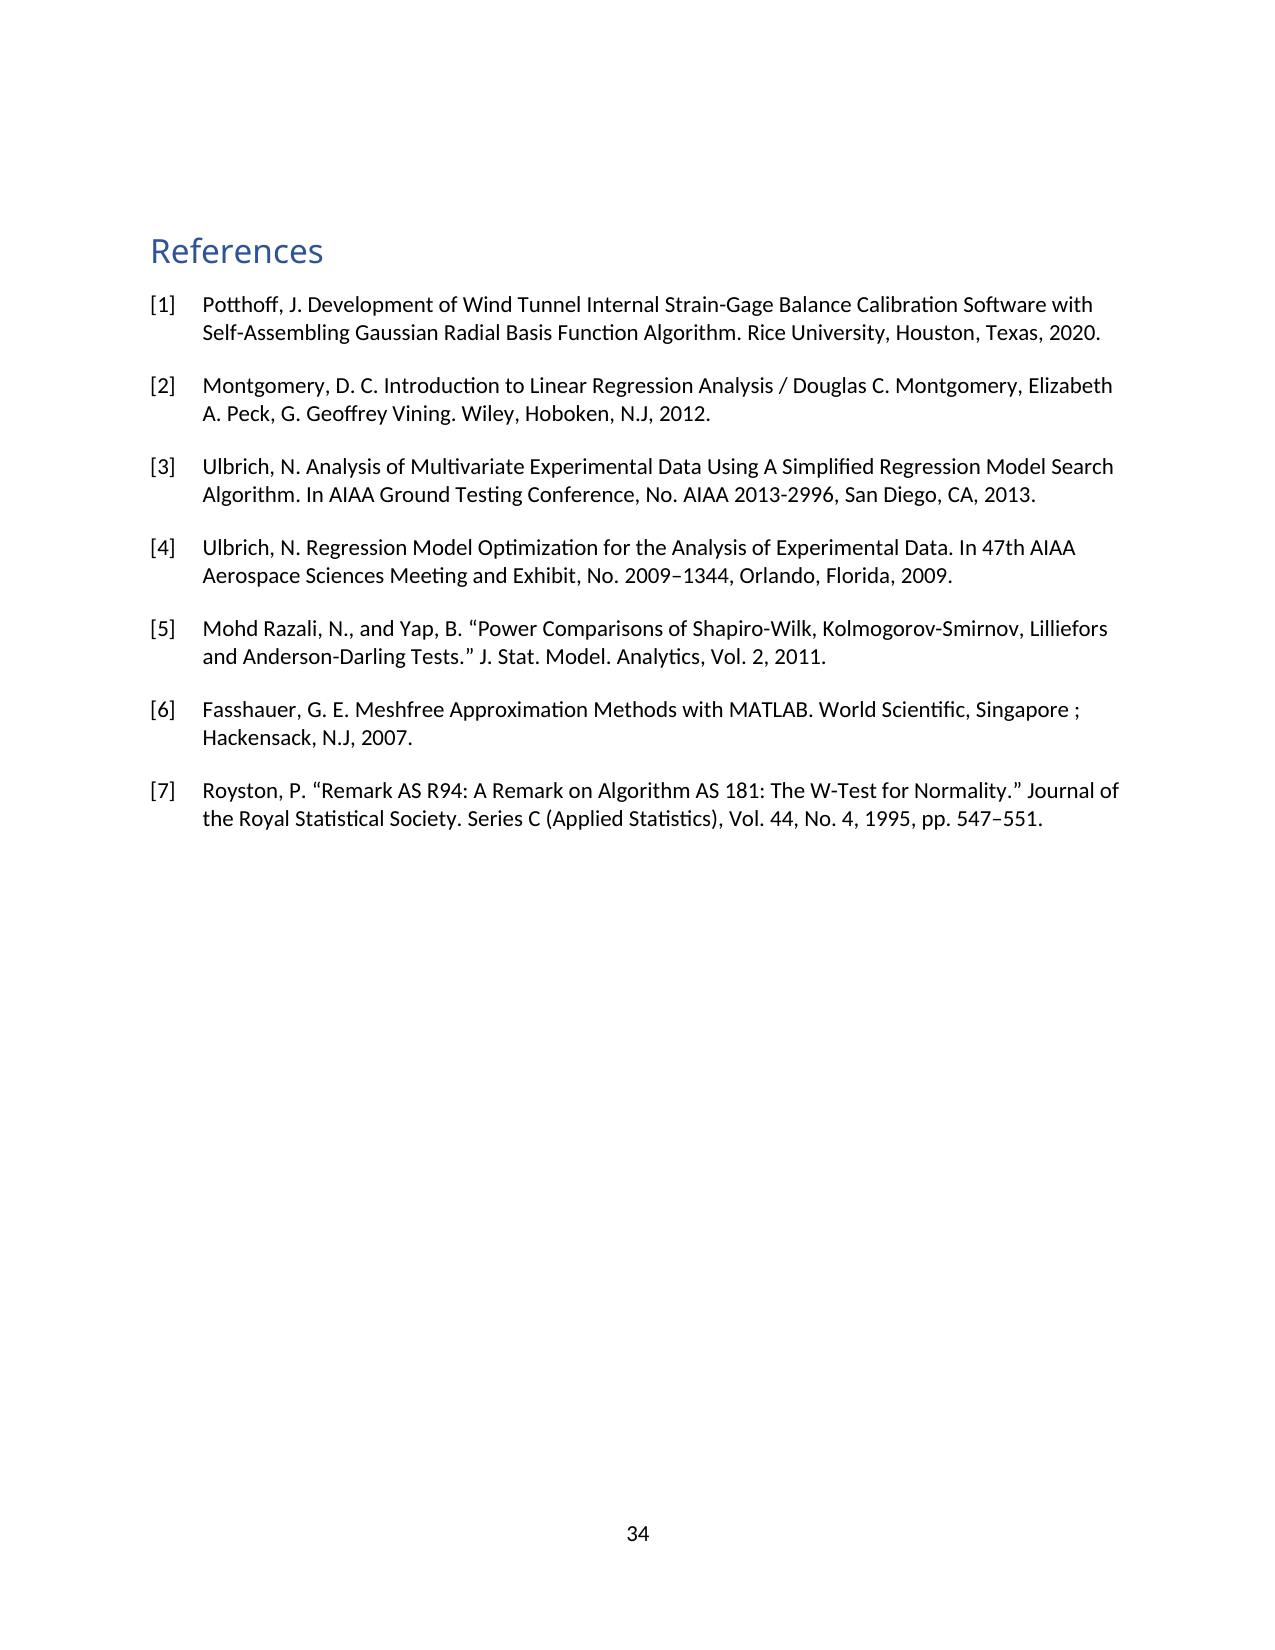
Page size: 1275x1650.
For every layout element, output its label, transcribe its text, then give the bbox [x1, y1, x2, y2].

subtitle References [150, 228, 1125, 273]
text [6] Fasshauer, G. E. Meshfree Approximation Methods with MATLAB. World Scientific, Singapore ; Hackensack, N.J, 2007. [150, 695, 1125, 751]
text [5] Mohd Razali, N., and Yap, B. “Power Comparisons of Shapiro-Wilk, Kolmogorov-Smirnov, Lilliefors and Anderson-Darling Tests.” J. Stat. Model. Analytics, Vol. 2, 2011. [150, 614, 1125, 670]
text [4] Ulbrich, N. Regression Model Optimization for the Analysis of Experimental Data. In 47th AIAA Aerospace Sciences Meeting and Exhibit, No. 2009–1344, Orlando, Florida, 2009. [150, 533, 1125, 589]
text [3] Ulbrich, N. Analysis of Multivariate Experimental Data Using A Simplified Regression Model Search Algorithm. In AIAA Ground Testing Conference, No. AIAA 2013-2996, San Diego, CA, 2013. [150, 452, 1125, 508]
text [1] Potthoff, J. Development of Wind Tunnel Internal Strain-Gage Balance Calibration Software with Self-Assembling Gaussian Radial Basis Function Algorithm. Rice University, Houston, Texas, 2020. [150, 290, 1125, 346]
text [2] Montgomery, D. C. Introduction to Linear Regression Analysis / Douglas C. Montgomery, Elizabeth A. Peck, G. Geoffrey Vining. Wiley, Hoboken, N.J, 2012. [150, 371, 1125, 427]
text [7] Royston, P. “Remark AS R94: A Remark on Algorithm AS 181: The W-Test for Normality.” Journal of the Royal Statistical Society. Series C (Applied Statistics), Vol. 44, No. 4, 1995, pp. 547–551. [150, 776, 1125, 832]
